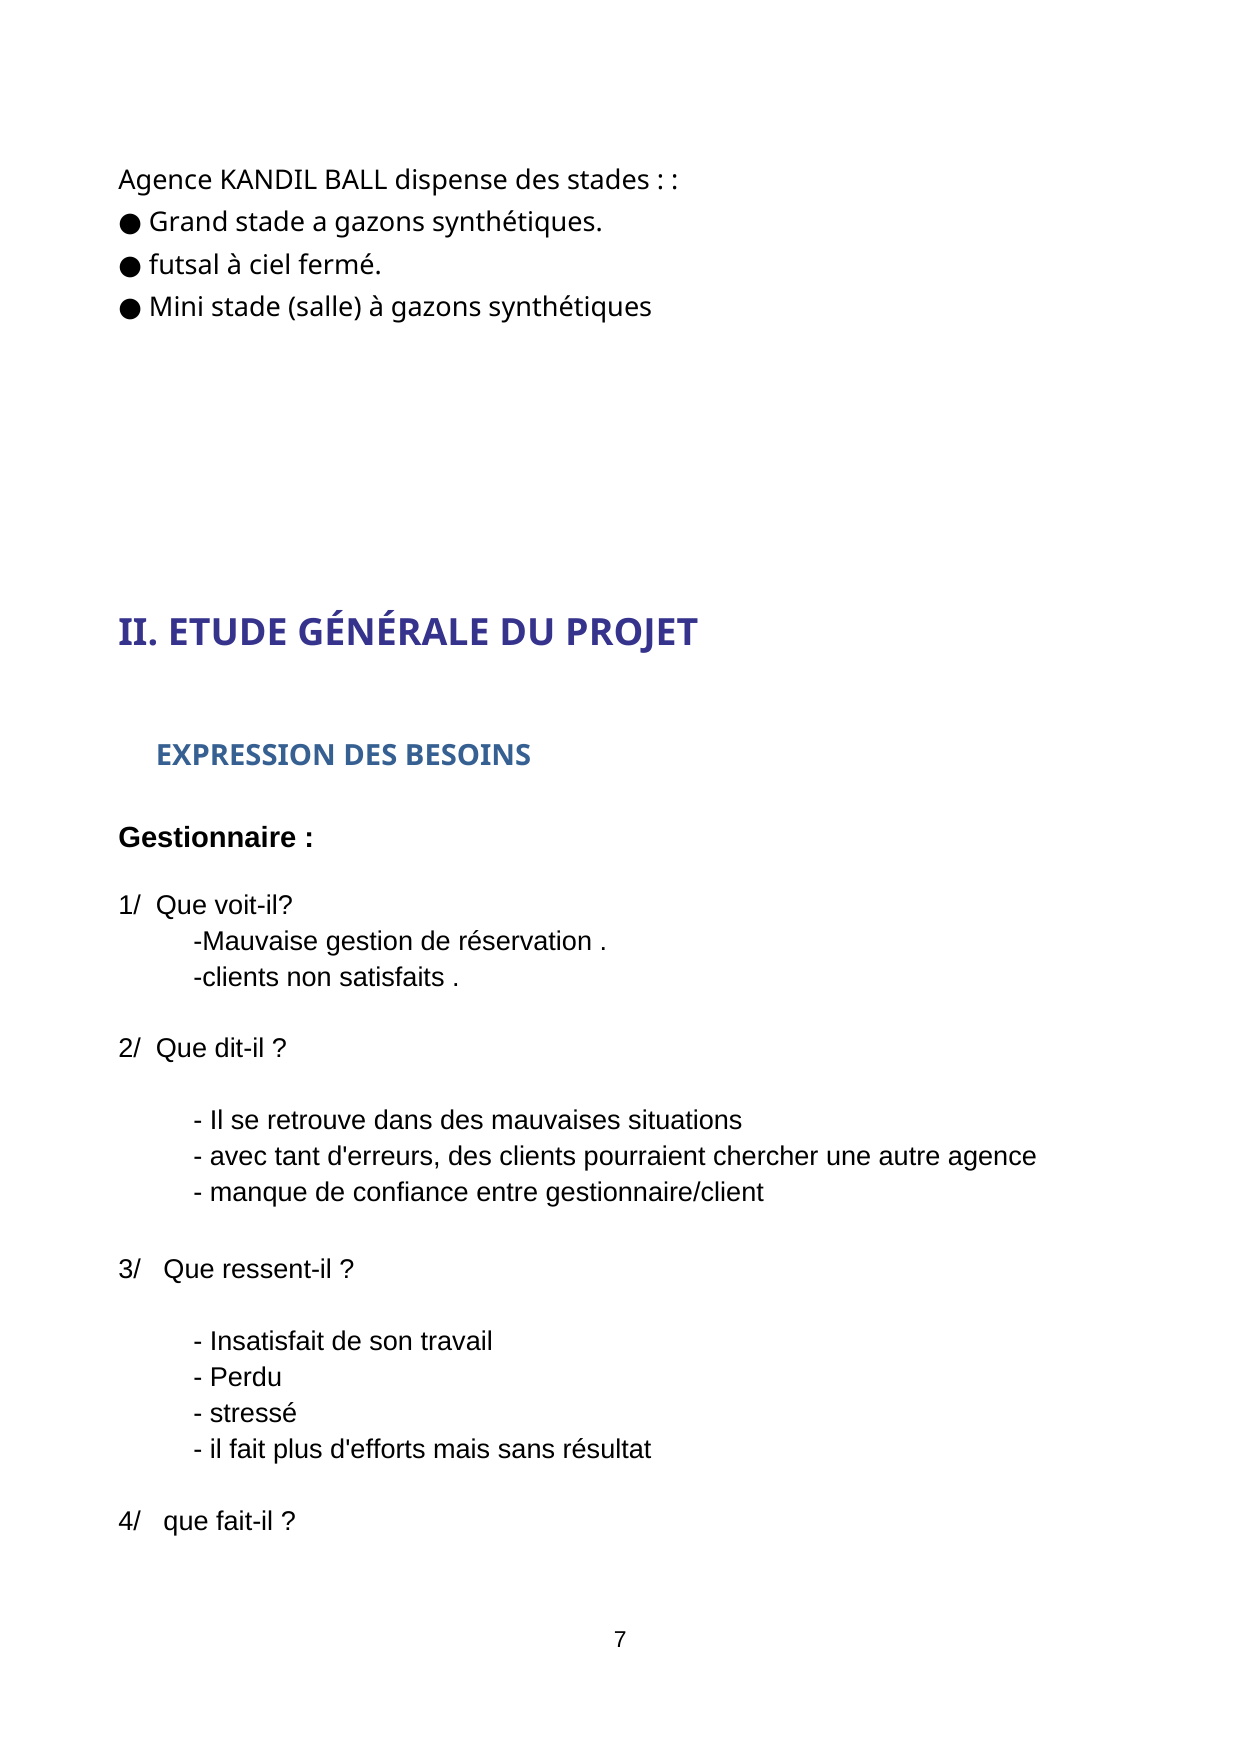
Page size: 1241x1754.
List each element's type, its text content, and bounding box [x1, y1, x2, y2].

text -clients non satisfaits . [118, 961, 1122, 992]
text - manque de confiance entre gestionnaire/client [118, 1176, 1122, 1207]
text - il fait plus d'efforts mais sans résultat [118, 1433, 1122, 1464]
text ● Mini stade (salle) à gazons synthétiques [118, 288, 1122, 324]
text 2/ Que dit-il ? [118, 1032, 1122, 1064]
text - Insatisfait de son travail [118, 1325, 1122, 1357]
text 4/ que fait-il ? [118, 1505, 1122, 1536]
text II. ETUDE GÉNÉRALE DU PROJET [118, 605, 1122, 656]
text EXPRESSION DES BESOINS [156, 734, 1122, 774]
text ● Grand stade a gazons synthétiques. [118, 203, 1122, 240]
text -Mauvaise gestion de réservation . [118, 925, 1122, 956]
text ● futsal à ciel fermé. [118, 245, 1122, 282]
text - avec tant d'erreurs, des clients pourraient chercher une autre agence [118, 1140, 1122, 1172]
text Agence KANDIL BALL dispense des stades : : [118, 160, 1122, 197]
text Gestionnaire : [118, 820, 1122, 853]
text - Il se retrouve dans des mauvaises situations [118, 1104, 1122, 1136]
text - Perdu [118, 1361, 1122, 1392]
text 3/ Que ressent-il ? [118, 1253, 1122, 1285]
text - stressé [118, 1397, 1122, 1428]
text 1/ Que voit-il? [118, 889, 1122, 920]
